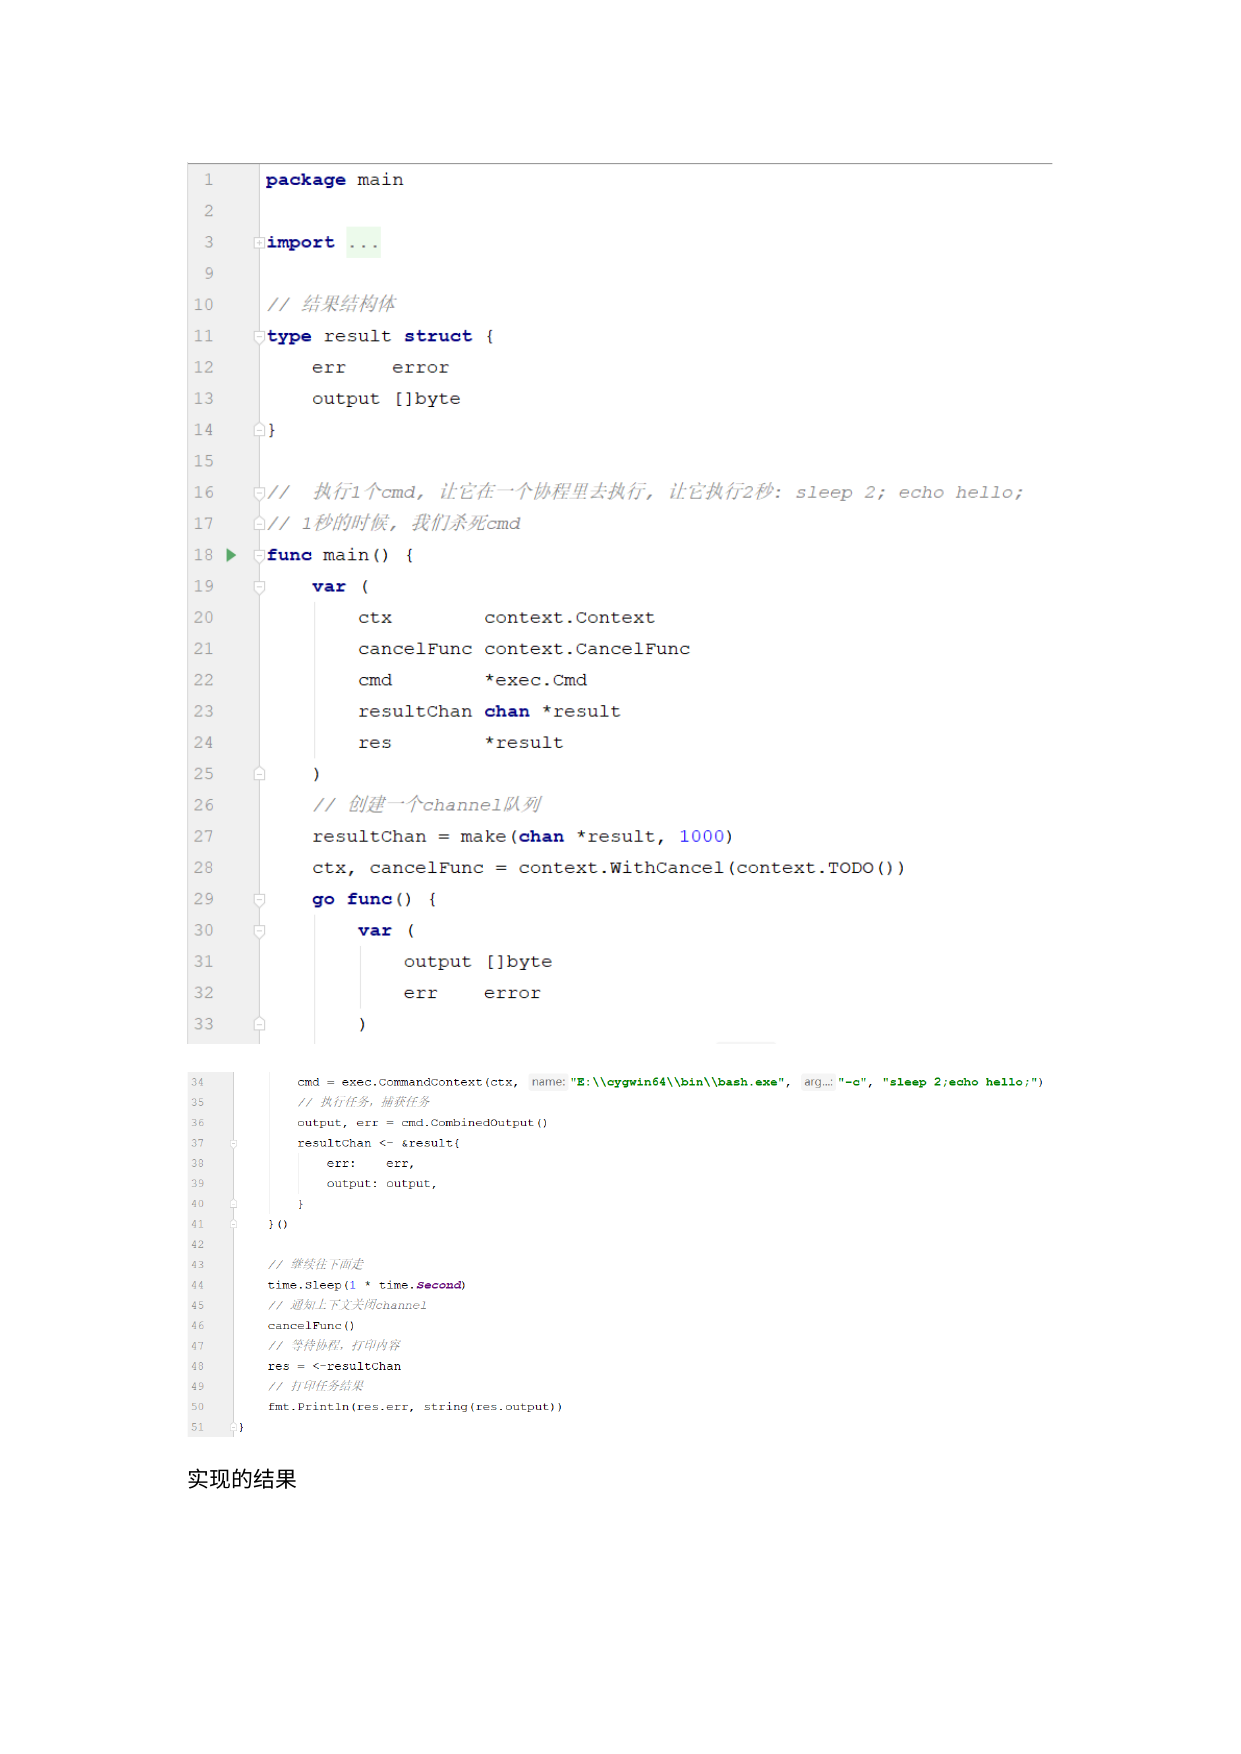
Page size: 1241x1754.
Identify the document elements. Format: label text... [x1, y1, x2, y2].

picture [187, 1072, 1053, 1437]
picture [187, 162, 1053, 1044]
text 实现的结果 [187, 1462, 1053, 1494]
